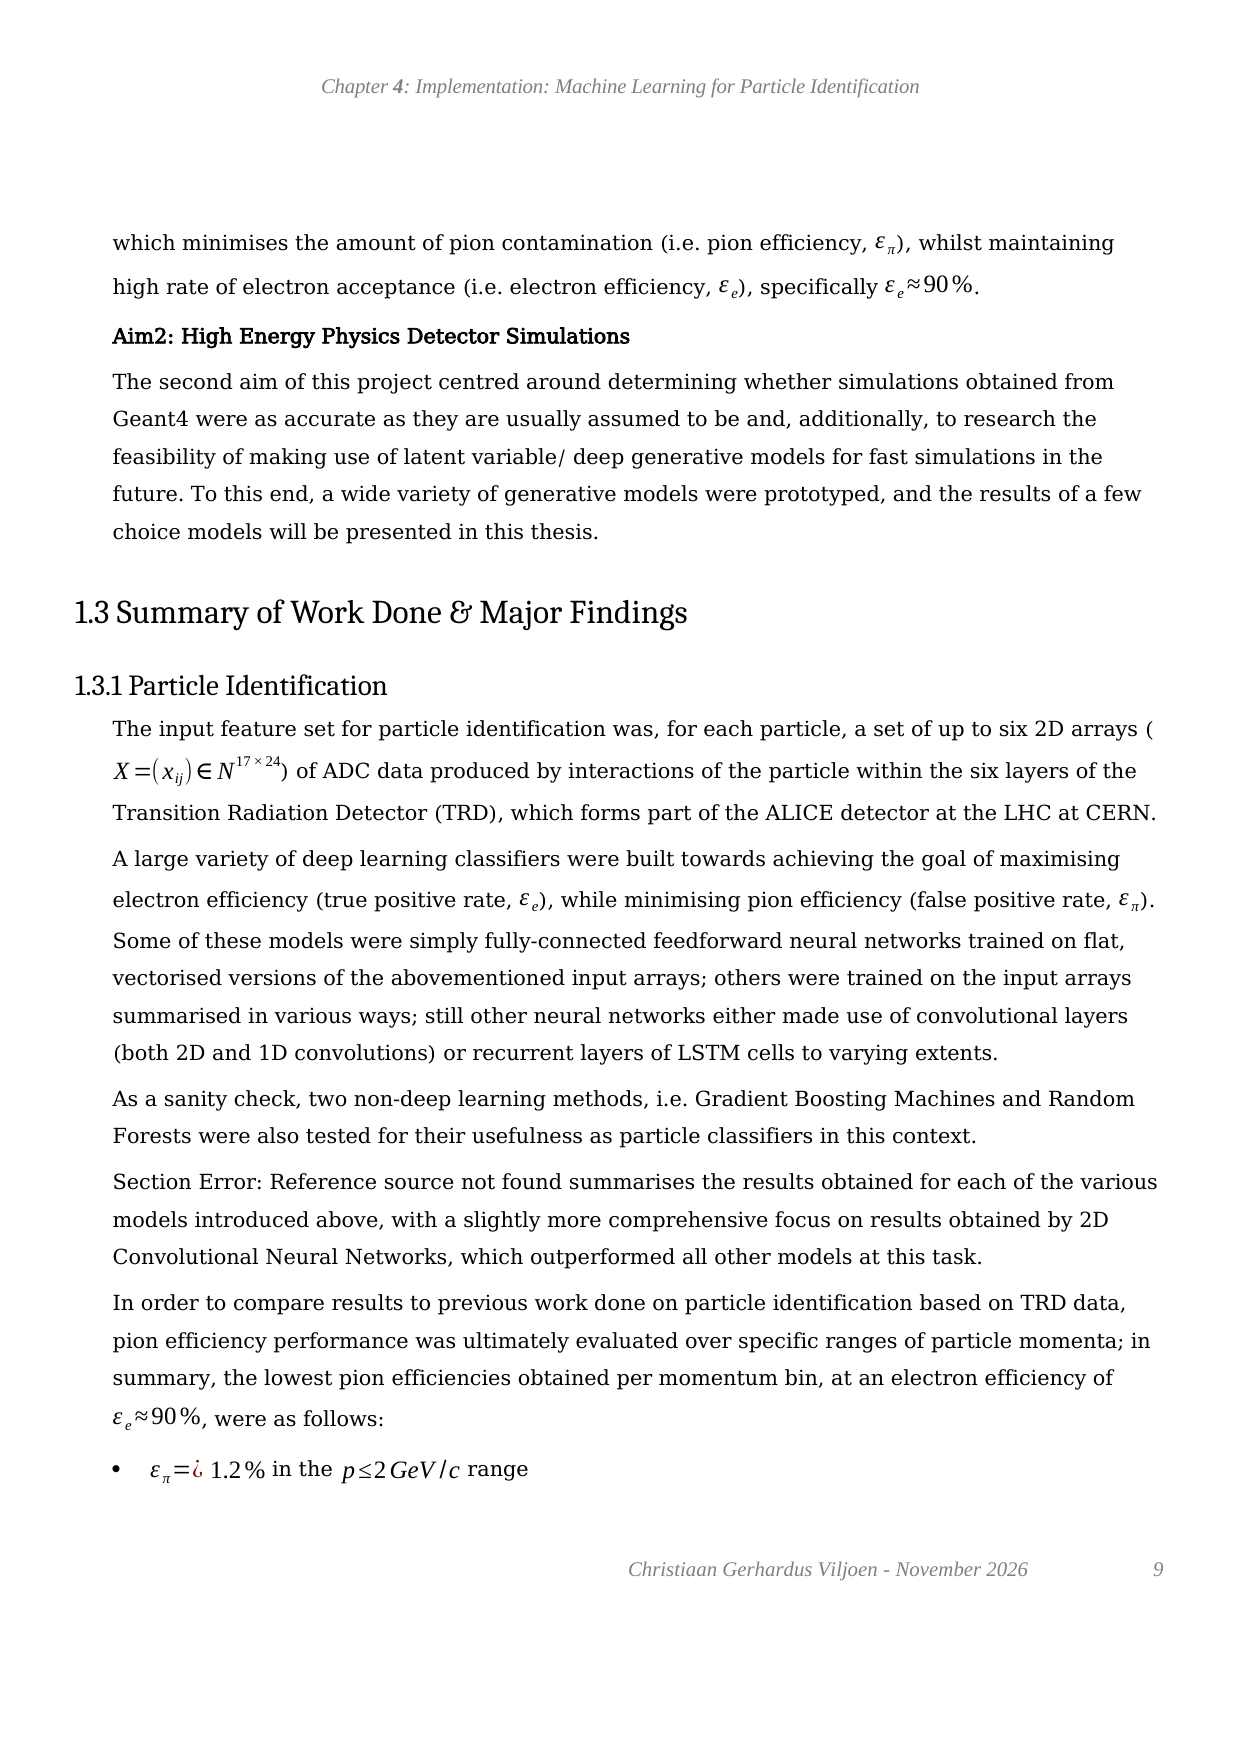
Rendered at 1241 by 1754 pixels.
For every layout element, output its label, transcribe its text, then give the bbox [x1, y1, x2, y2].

subtitle Summary of Work Done & Major Findings [75, 593, 1165, 632]
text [112, 227, 1165, 302]
text As a sanity check, two non-deep learning methods, i.e. Gradient Boosting Machines and Random Forests were also tested for their usefulness as particle classifiers in this context. [112, 1086, 1165, 1148]
text The second aim of this project centred around determining whether simulations obtained from Geant4 were as accurate as they are usually assumed to be and, additionally, to research the feasibility of making use of latent variable/ deep generative models for fast simulations in the future. To this end, a wide variety of generative models were prototyped, and the results of a few choice models will be presented in this thesis. [112, 368, 1165, 543]
text A large variety of deep learning classifiers were built towards achieving the goal of maximising electron efficiency (true positive rate, ), while minimising pion efficiency (false positive rate, ). Some of these models were simply fully-connected feedforward neural networks trained on flat, vectorised versions of the abovementioned input arrays; others were trained on the input arrays summarised in various ways; still other neural networks either made use of convolutional layers (both 2D and 1D convolutions) or recurrent layers of LSTM cells to varying extents. [112, 846, 1165, 1065]
list in the range [112, 1454, 1165, 1487]
text In order to compare results to previous work done on particle identification based on TRD data, pion efficiency performance was ultimately evaluated over specific ranges of particle momenta; in summary, the lowest pion efficiencies obtained per momentum bin, at an electron efficiency of , were as follows: [112, 1290, 1165, 1434]
text The input feature set for particle identification was, for each particle, a set of up to six 2D arrays () of ADC data produced by interactions of the particle within the six layers of the Transition Radiation Detector (TRD), which forms part of the ALICE detector at the LHC at CERN. [112, 715, 1165, 825]
subtitle Particle Identification [75, 669, 1165, 703]
text Aim2: High Energy Physics Detector Simulations [112, 323, 1165, 348]
